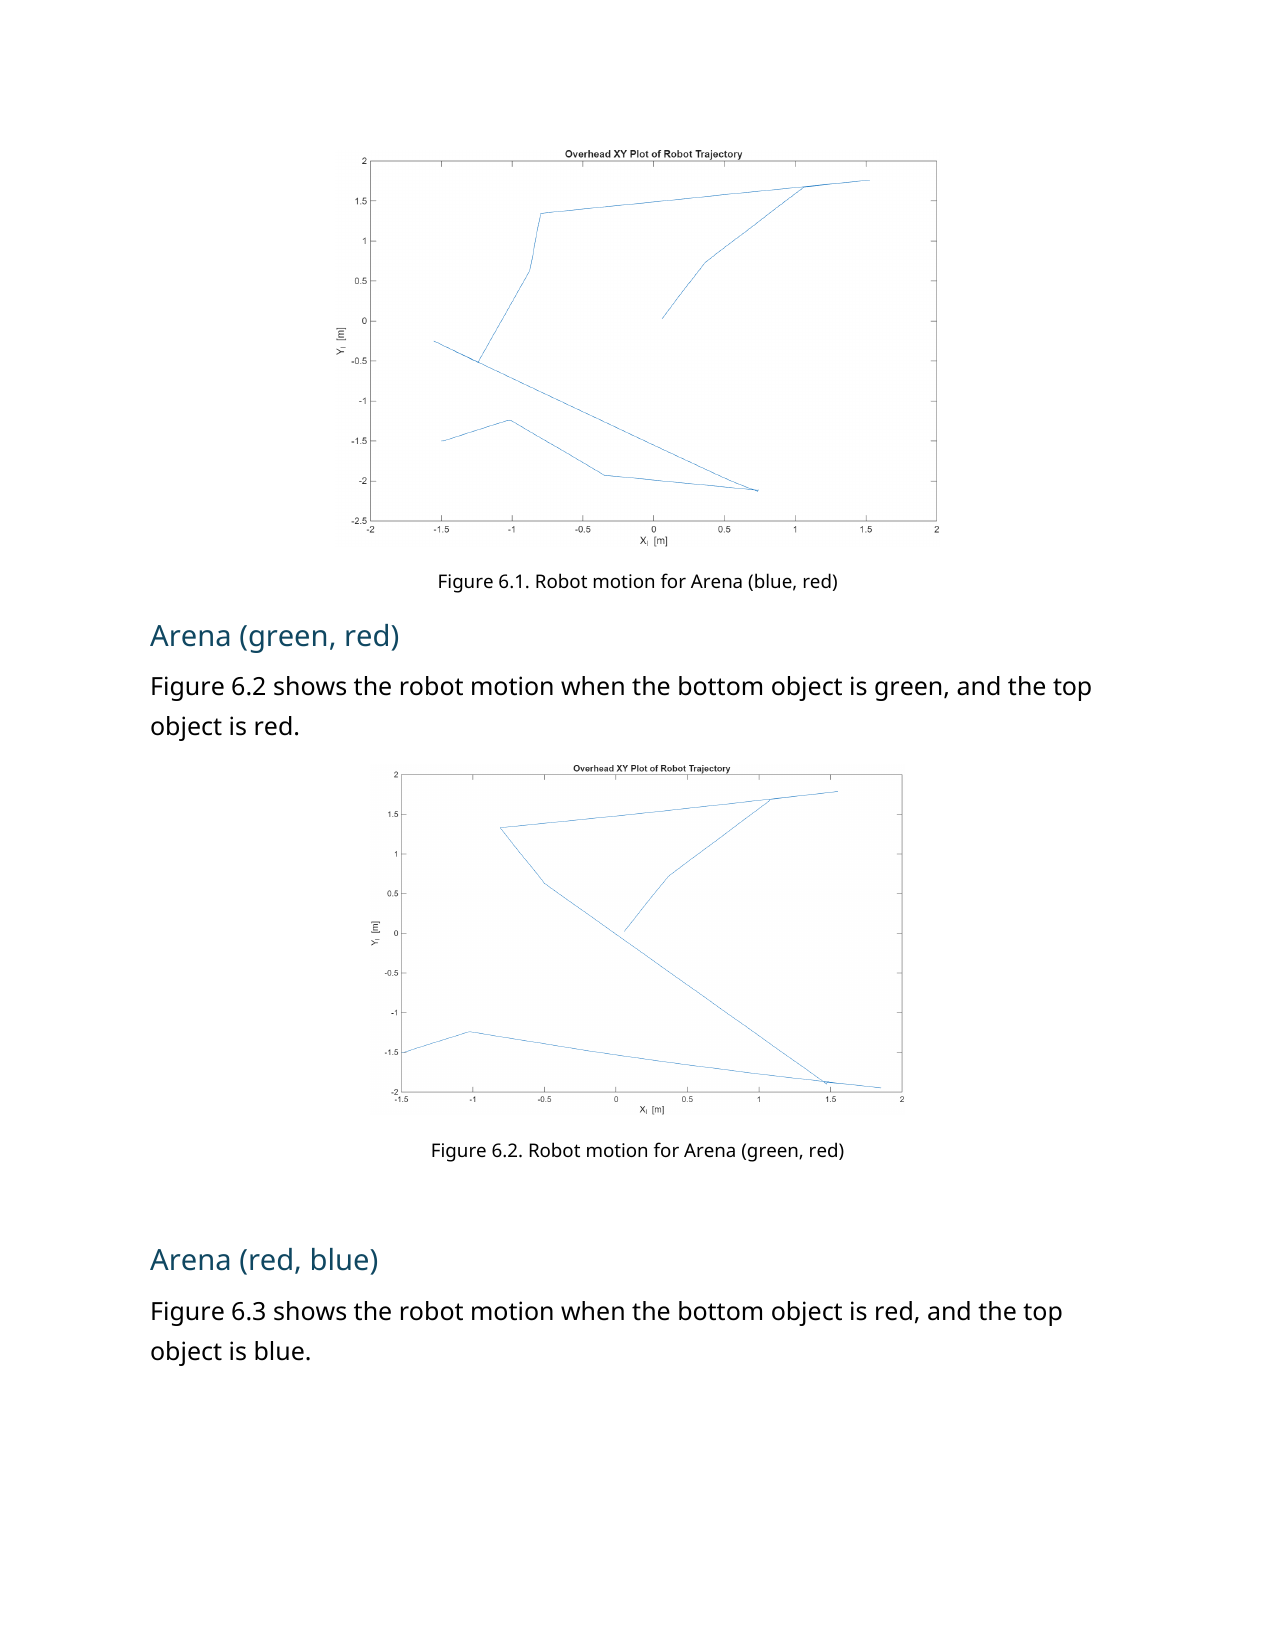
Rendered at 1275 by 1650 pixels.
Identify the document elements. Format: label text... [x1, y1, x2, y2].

text Figure 6.3 shows the robot motion when the bottom object is red, and the top object is blue. [150, 1294, 1125, 1367]
text Figure 6.1. Robot motion for Arena (blue, red) [150, 568, 1125, 594]
text Figure 6.2. Robot motion for Arena (green, red) [150, 1137, 1125, 1163]
picture [370, 764, 905, 1115]
subtitle Arena (green, red) [150, 615, 1125, 654]
text Figure 6.2 shows the robot motion when the bottom object is green, and the top object is red. [150, 669, 1125, 743]
picture [335, 150, 940, 547]
subtitle Arena (red, blue) [150, 1239, 1125, 1279]
